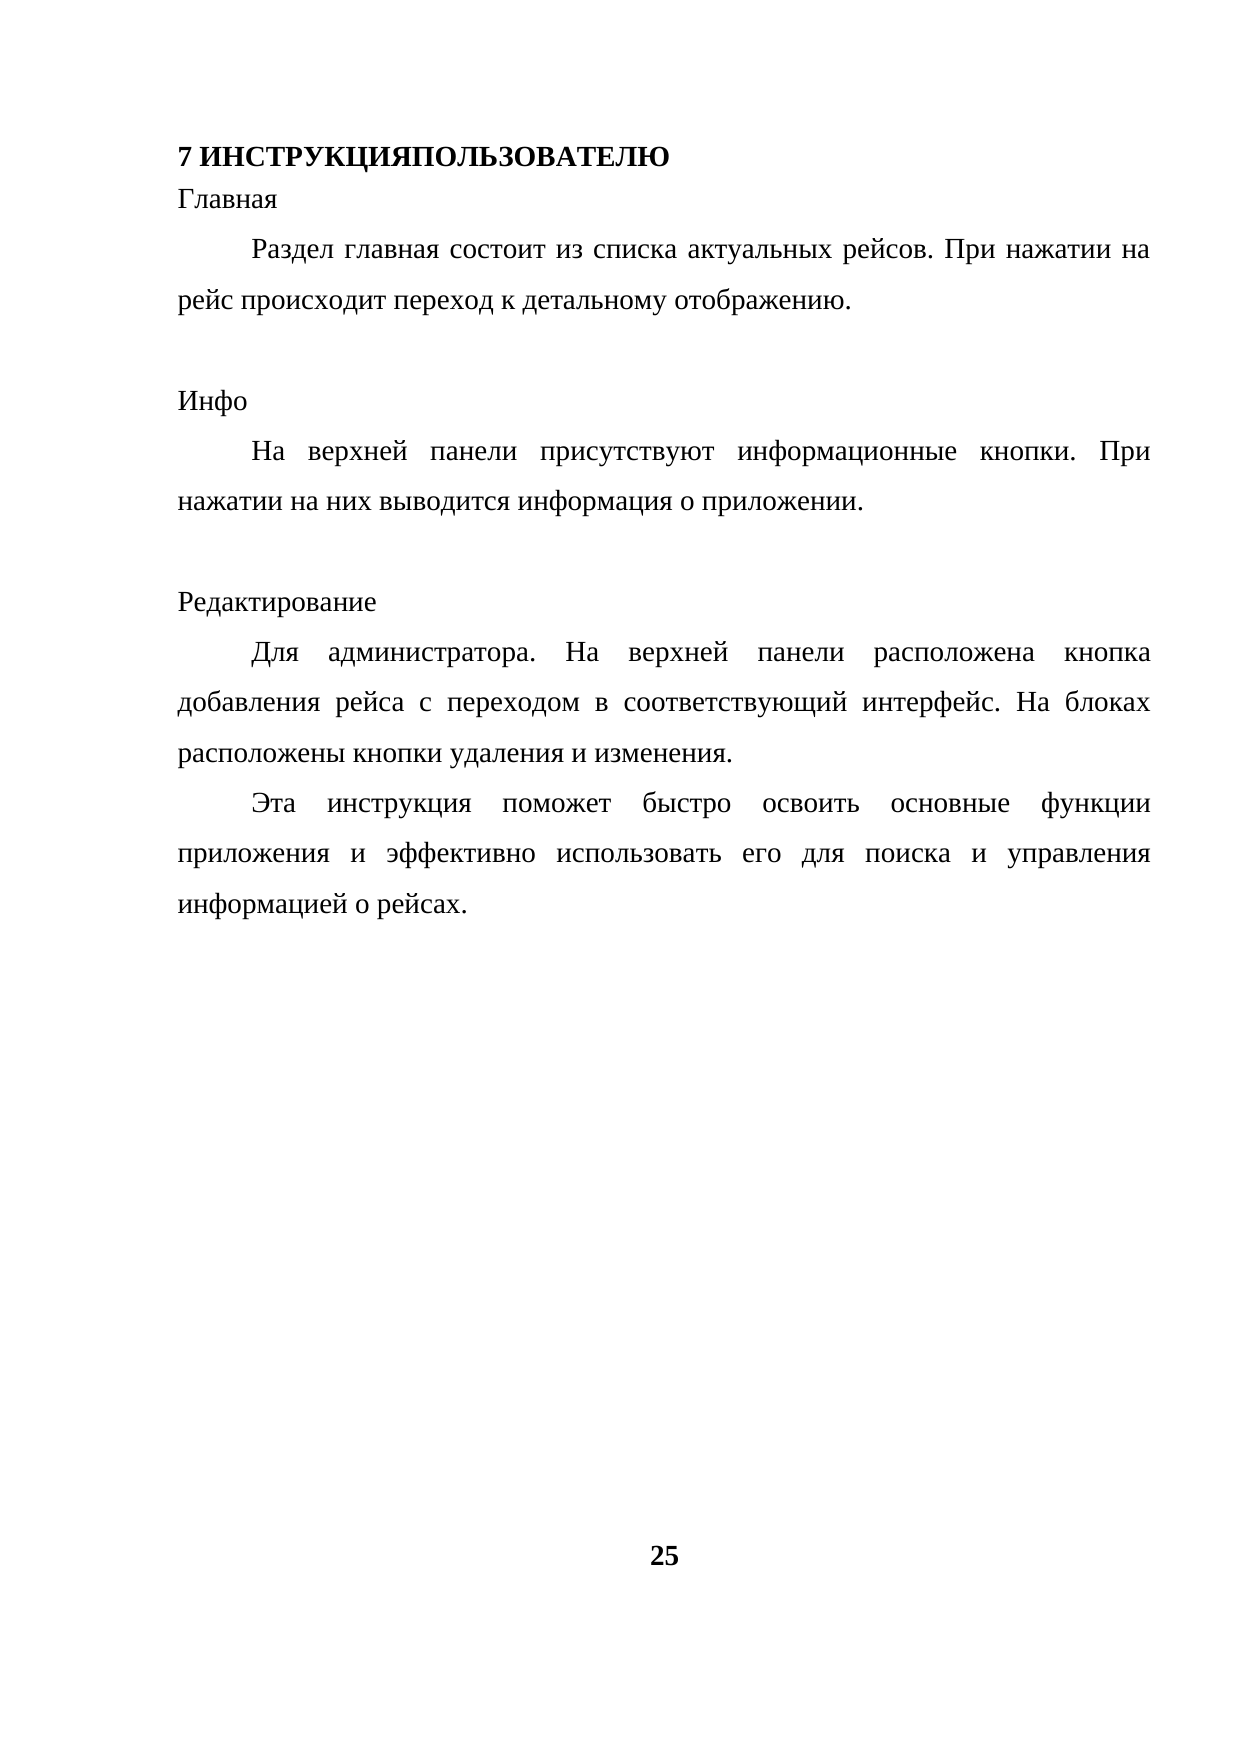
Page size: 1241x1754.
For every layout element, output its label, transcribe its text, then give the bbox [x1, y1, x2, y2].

text Для администратора. На верхней панели расположена кнопка добавления рейса с переходом в соответствующий интерфейс. На блоках расположены кнопки удаления и изменения. [177, 634, 1152, 768]
text Инфо [177, 383, 1152, 416]
subtitle 7 ИНСТРУКЦИЯПОЛЬЗОВАТЕЛЮ [177, 139, 1152, 172]
text Эта инструкция поможет быстро освоить основные функции приложения и эффективно использовать его для поиска и управления информацией о рейсах. [177, 785, 1152, 919]
text На верхней панели присутствуют информационные кнопки. При нажатии на них выводится информация о приложении. [177, 433, 1152, 517]
text Главная [177, 181, 1152, 215]
text Редактирование [177, 584, 1152, 617]
text Раздел главная состоит из списка актуальных рейсов. При нажатии на рейс происходит переход к детальному отображению. [177, 232, 1152, 316]
